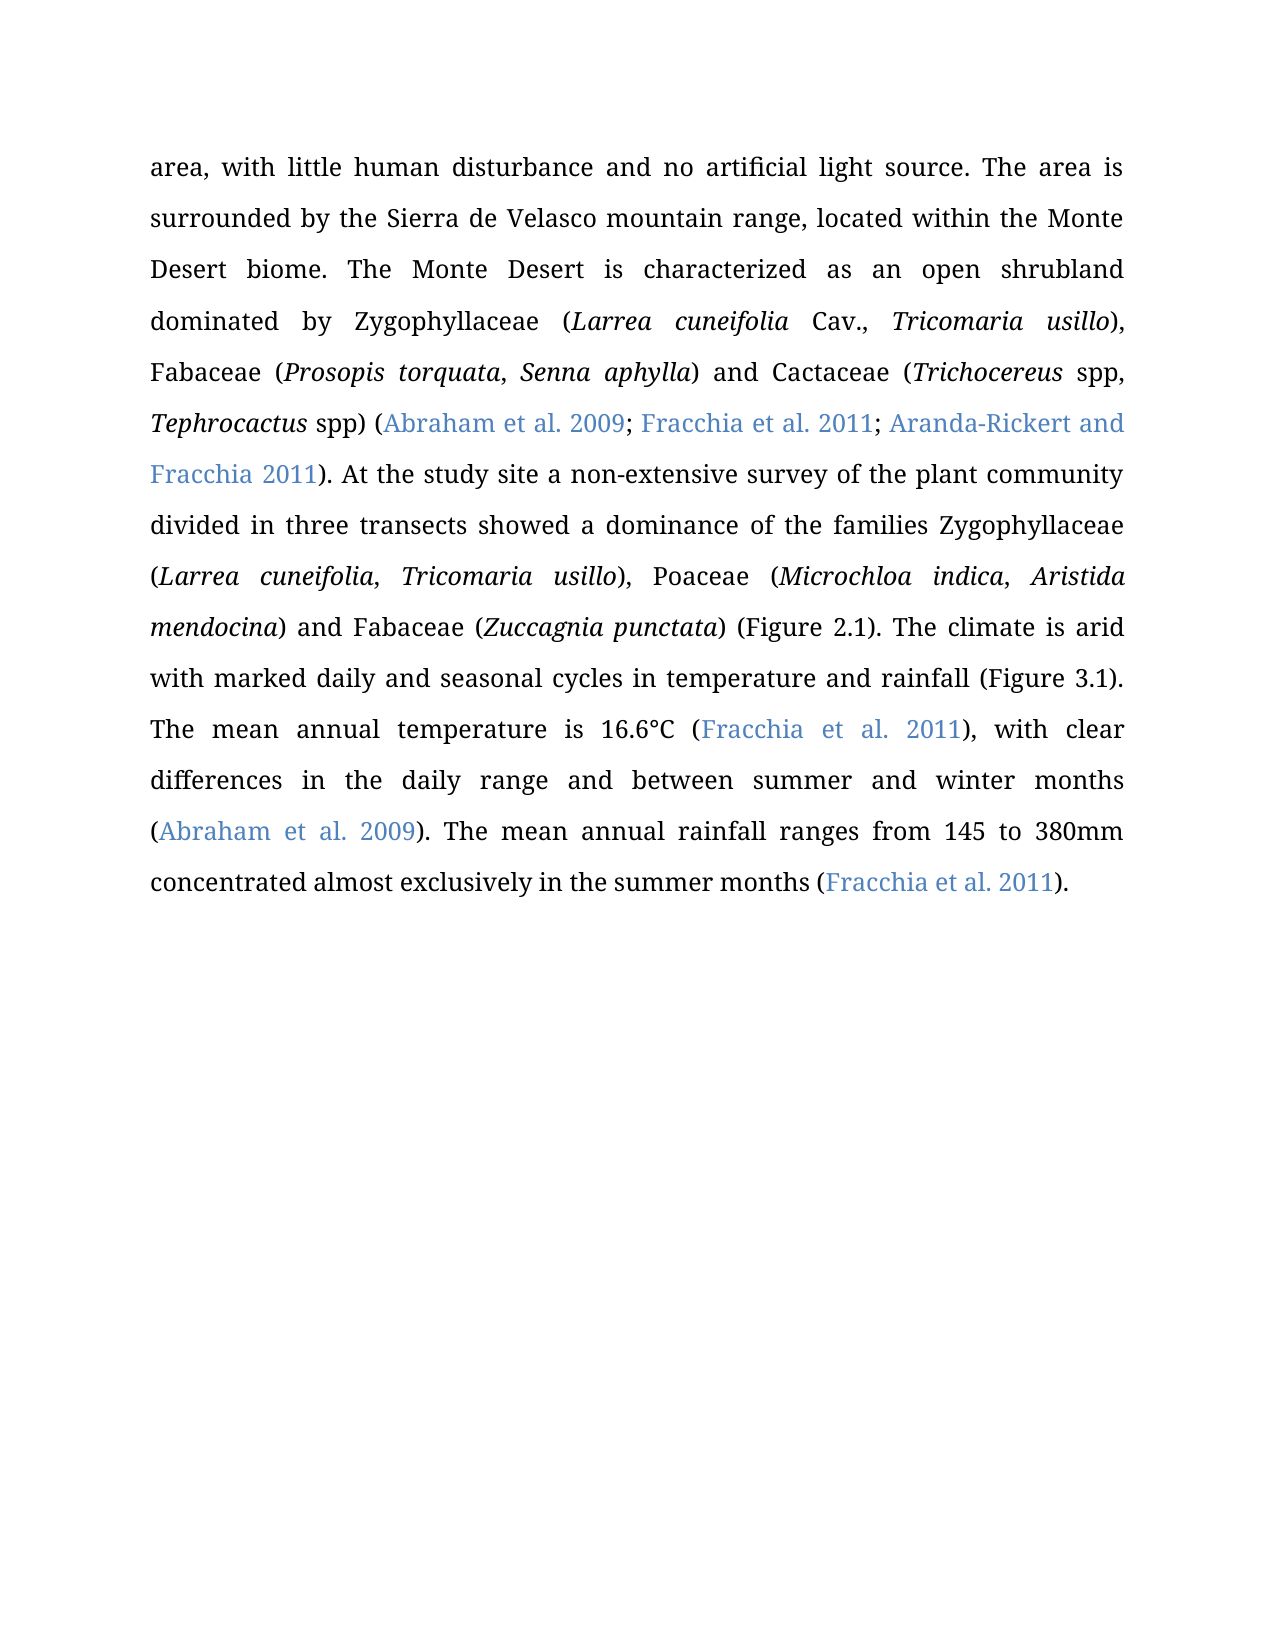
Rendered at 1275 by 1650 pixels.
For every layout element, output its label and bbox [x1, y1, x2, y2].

text [150, 150, 1125, 899]
